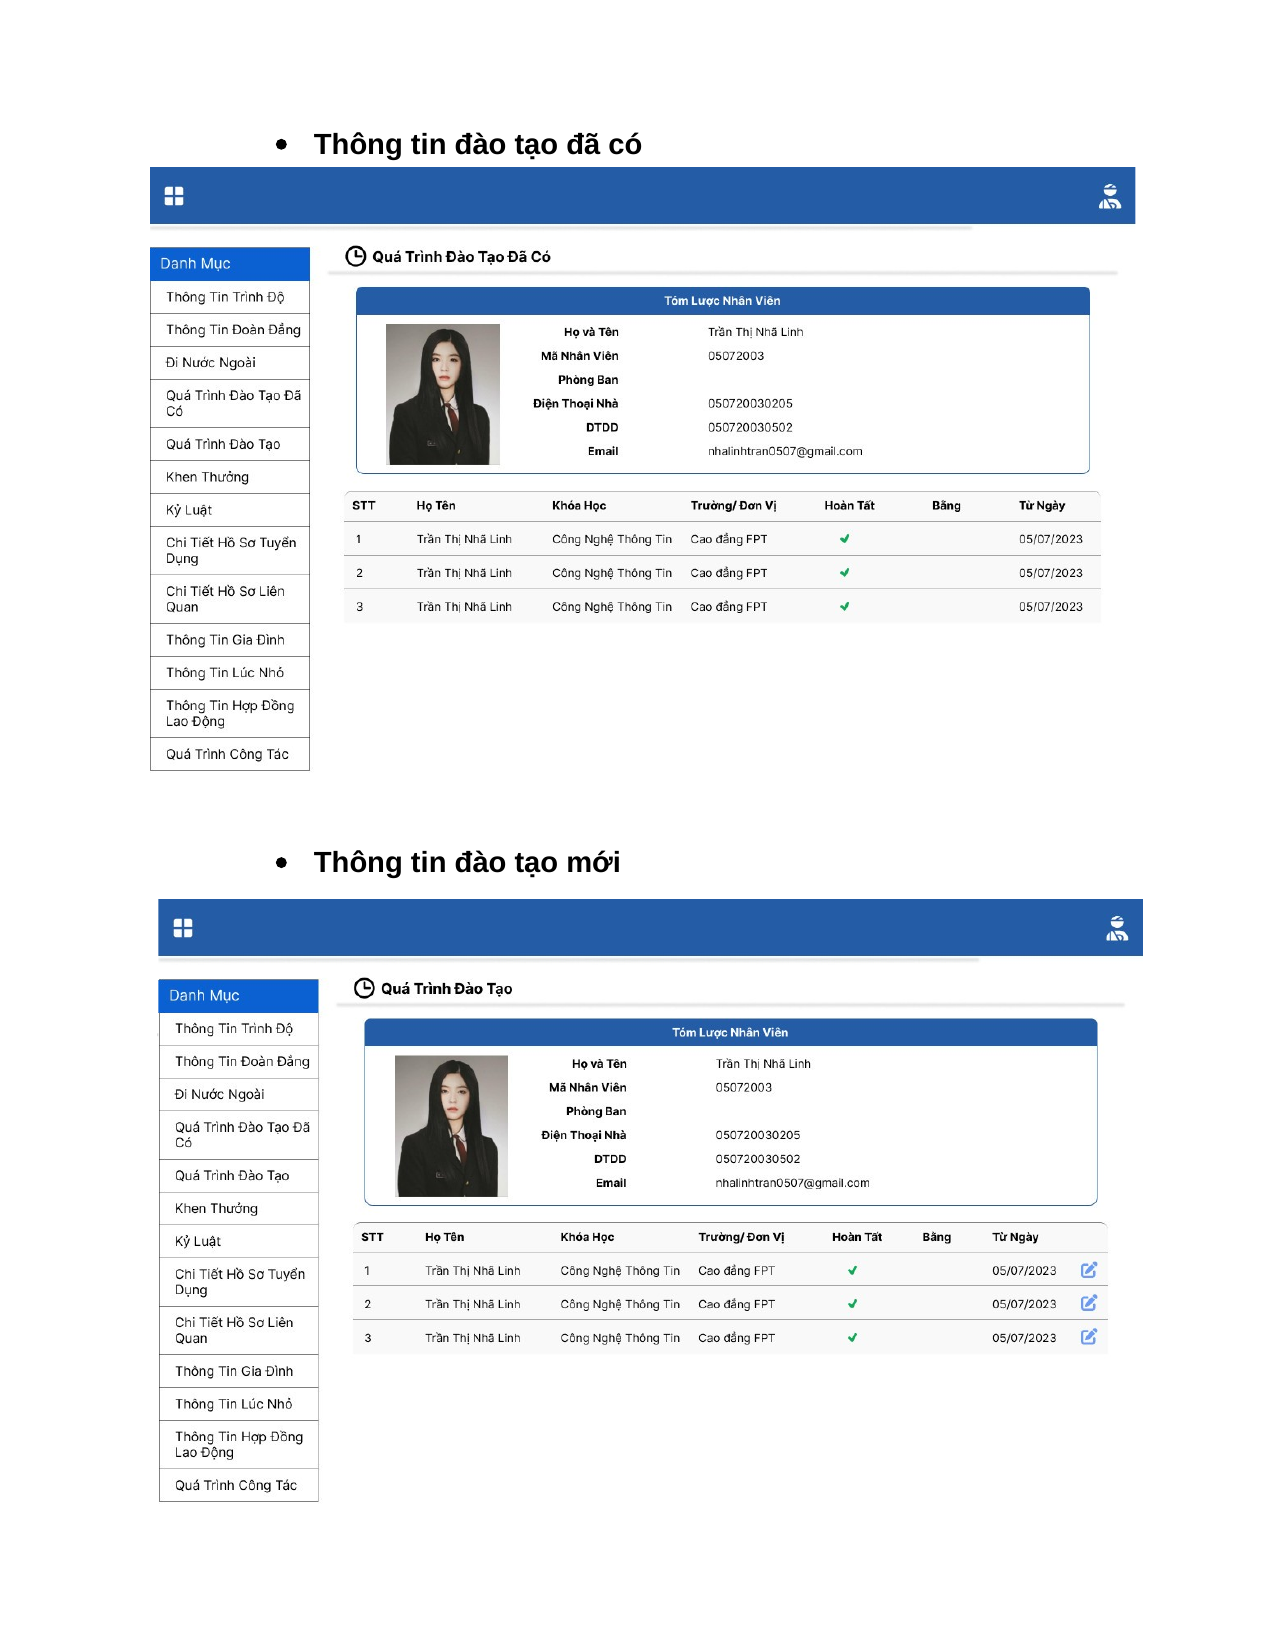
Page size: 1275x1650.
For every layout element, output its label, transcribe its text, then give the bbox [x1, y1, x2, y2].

list Thông tin đào tạo mới [276, 845, 1186, 879]
list Thông tin đào tạo đã có [276, 127, 1186, 161]
picture [157, 899, 1143, 1528]
picture [150, 167, 1136, 797]
